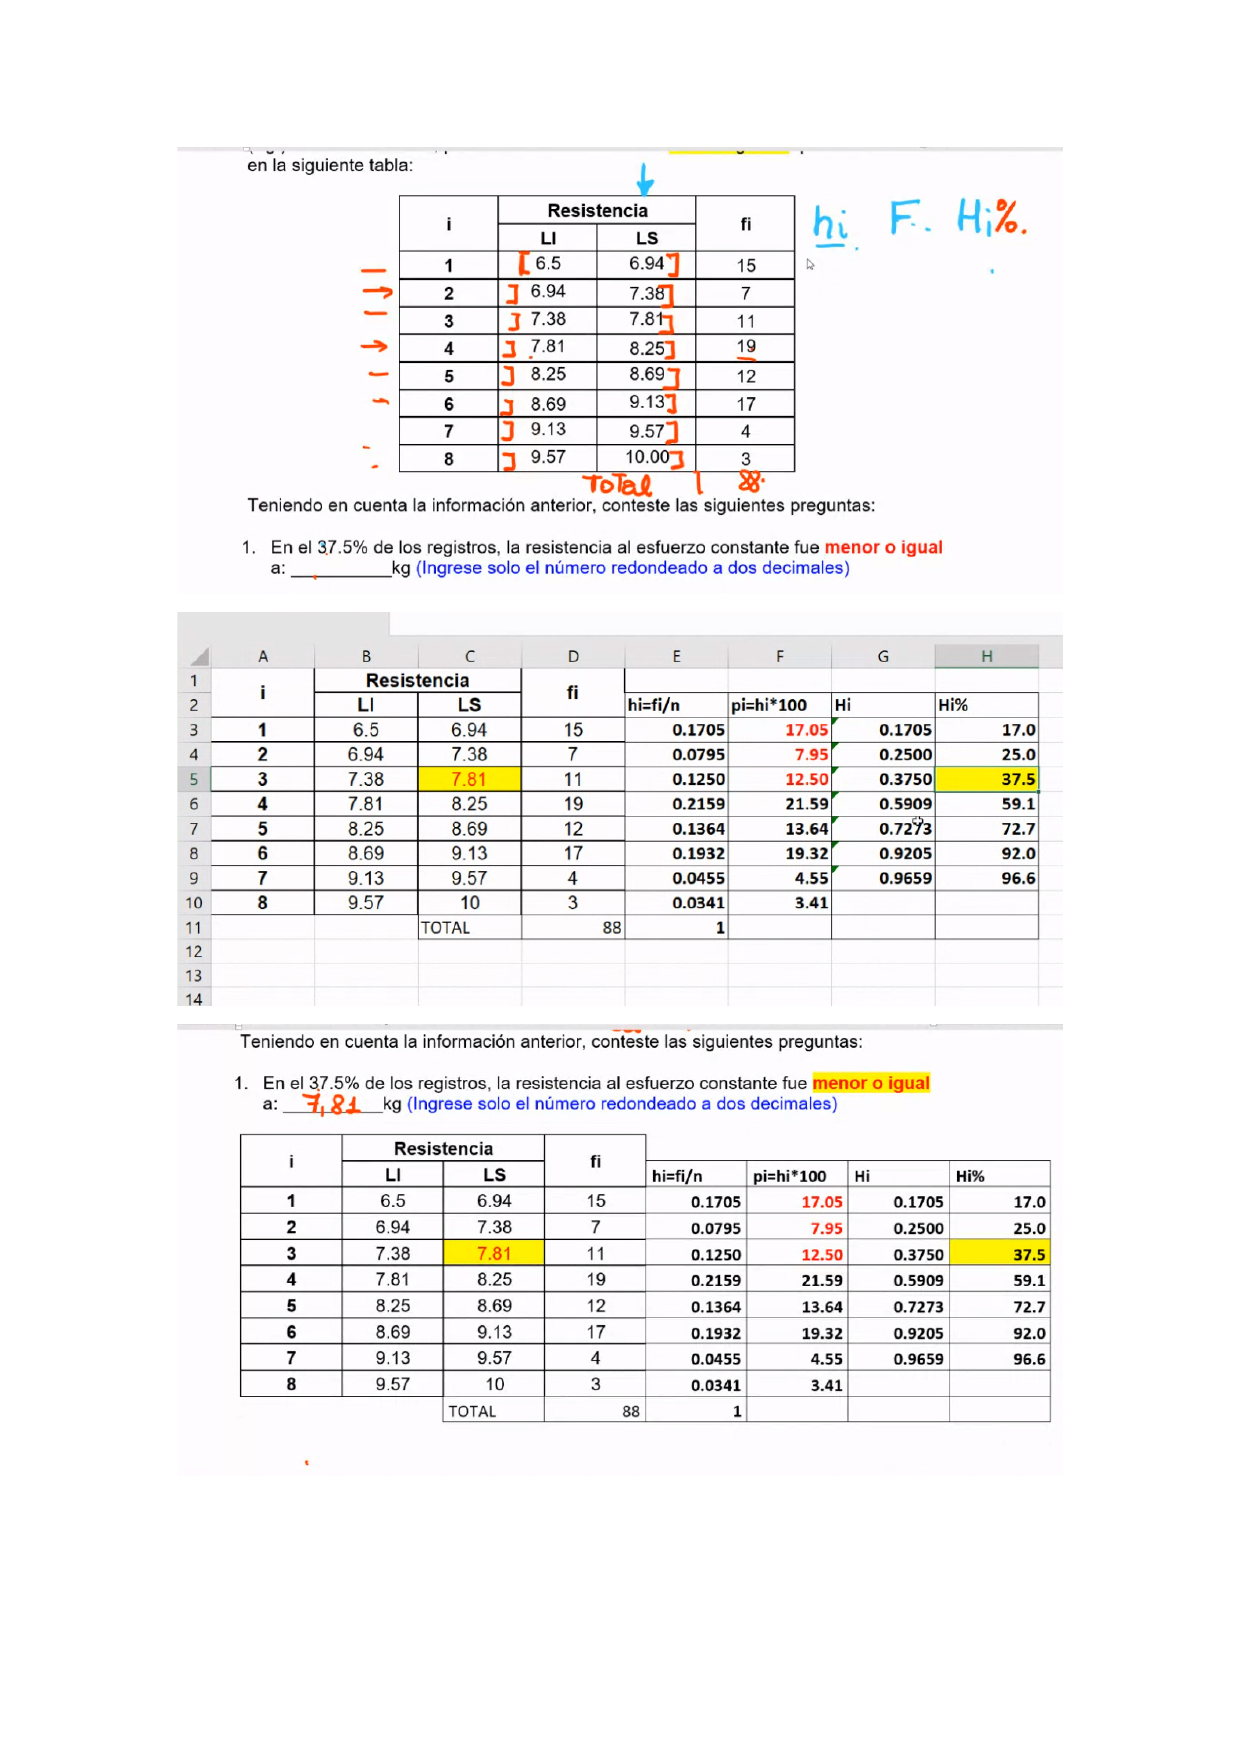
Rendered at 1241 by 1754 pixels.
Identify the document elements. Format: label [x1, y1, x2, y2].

picture [177, 147, 1063, 594]
picture [177, 1024, 1063, 1476]
picture [177, 612, 1063, 1006]
